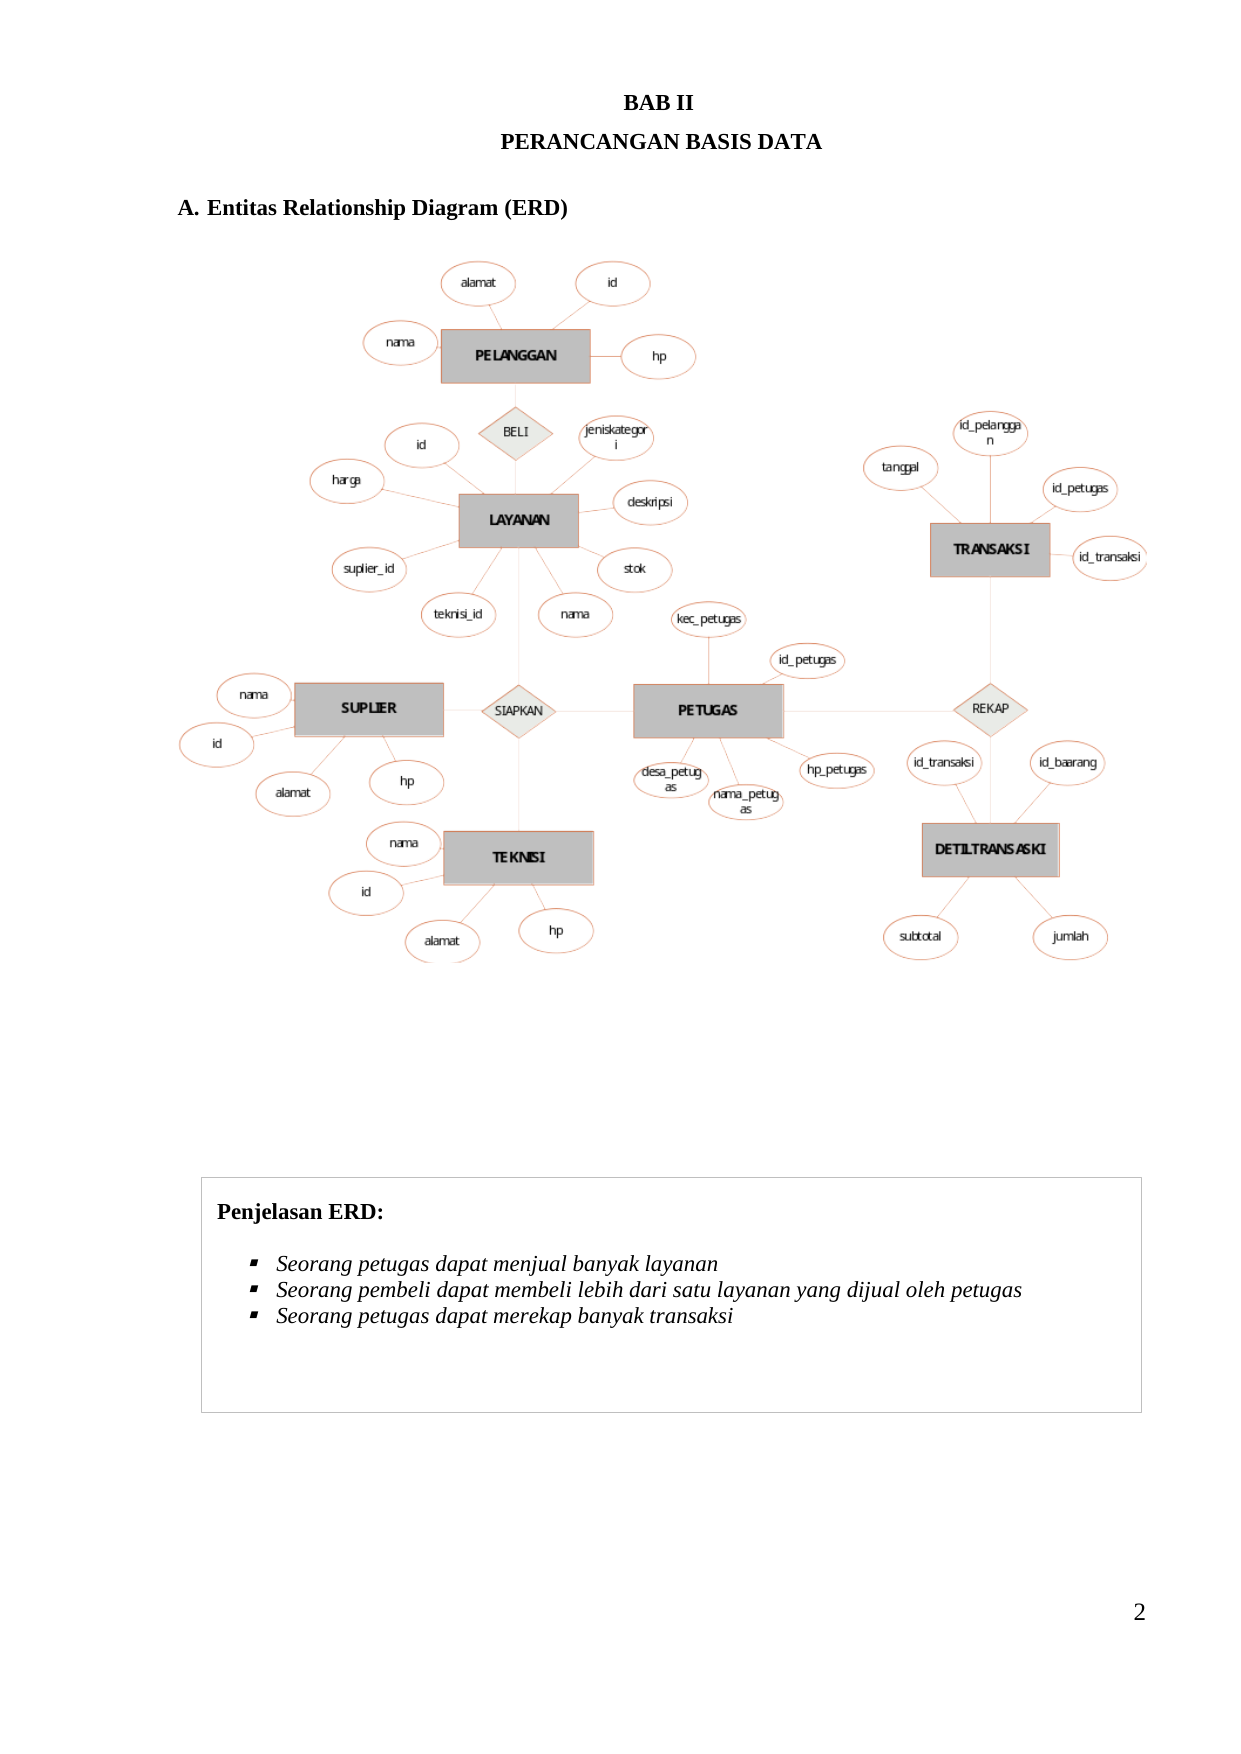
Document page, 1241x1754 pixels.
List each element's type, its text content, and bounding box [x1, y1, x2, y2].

subtitle Entitas Relationship Diagram (ERD) [177, 194, 1146, 220]
subtitle BAB II PERANCANGAN BASIS DATA [177, 89, 1146, 154]
